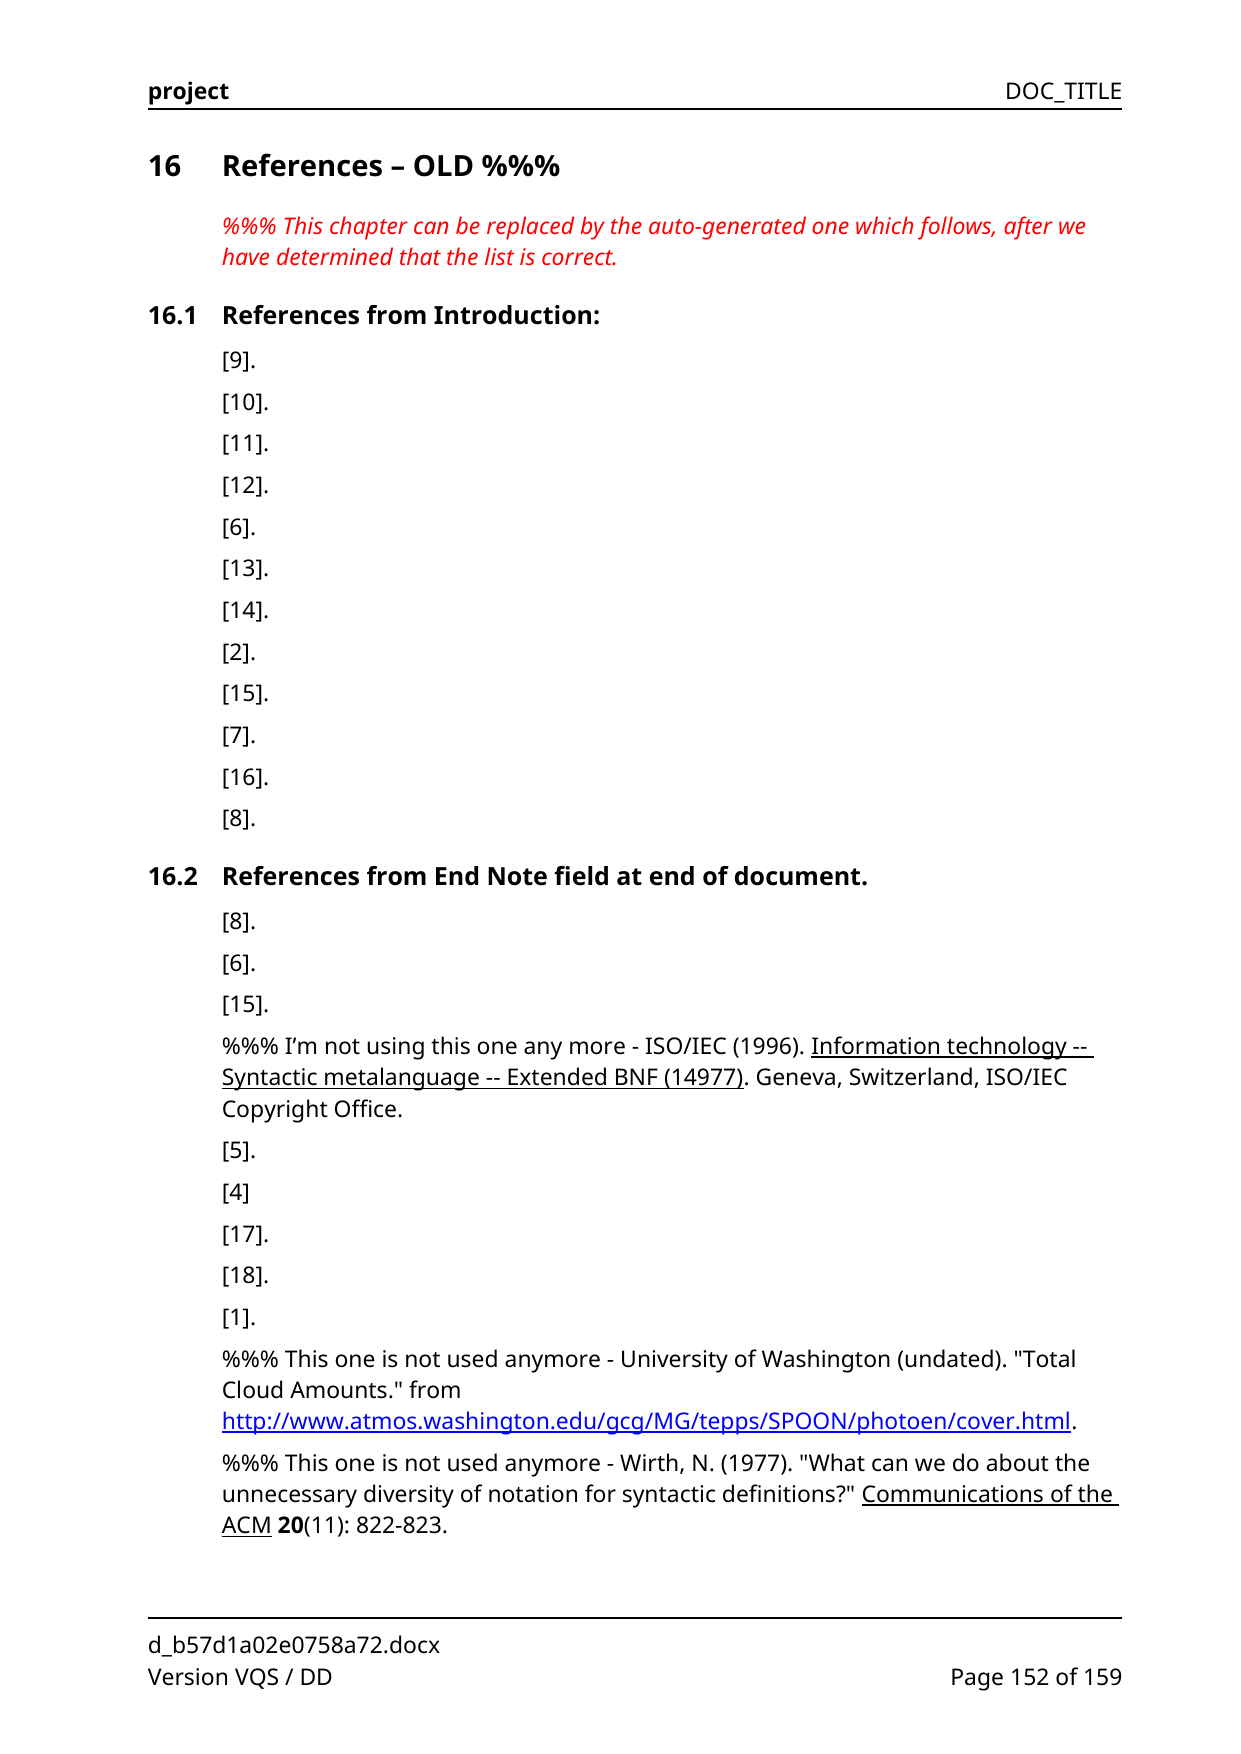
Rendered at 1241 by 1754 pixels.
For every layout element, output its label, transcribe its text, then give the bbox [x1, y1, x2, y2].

text . [222, 761, 1122, 792]
text . [222, 636, 1122, 667]
text . [222, 511, 1122, 542]
text . [222, 1259, 1122, 1291]
text %%% I’m not using this one any more - ISO/IEC (1996). Information technology -- Syntactic metalanguage -- Extended BNF (14977). Geneva, Switzerland, ISO/IEC Copyright Office. [222, 1030, 1122, 1124]
text %%% This one is not used anymore - University of Washington (undated). "Total Cloud Amounts." from http://www.atmos.washington.edu/gcg/MG/tepps/SPOON/photoen/cover.html. [222, 1343, 1122, 1436]
subtitle References – OLD %%% [148, 145, 1122, 185]
text %%% This one is not used anymore - Wirth, N. (1977). "What can we do about the unnecessary diversity of notation for syntactic definitions?" Communications of the ACM 20(11): 822-823. [222, 1447, 1122, 1541]
text . [222, 1218, 1122, 1249]
text . [222, 344, 1122, 375]
text . [222, 947, 1122, 978]
text . [222, 427, 1122, 458]
text . [222, 719, 1122, 750]
text . [222, 1134, 1122, 1166]
text . [222, 1301, 1122, 1332]
text . [222, 469, 1122, 500]
text . [222, 386, 1122, 417]
text . [222, 594, 1122, 625]
text . [222, 677, 1122, 708]
text . [222, 802, 1122, 833]
text . [222, 905, 1122, 936]
text %%% This chapter can be replaced by the auto-generated one which follows, after we have determined that the list is correct. [222, 210, 1122, 272]
text . [222, 552, 1122, 583]
subtitle References from End Note field at end of document. [148, 858, 1122, 893]
subtitle References from Introduction: [148, 297, 1122, 331]
text . [222, 988, 1122, 1020]
